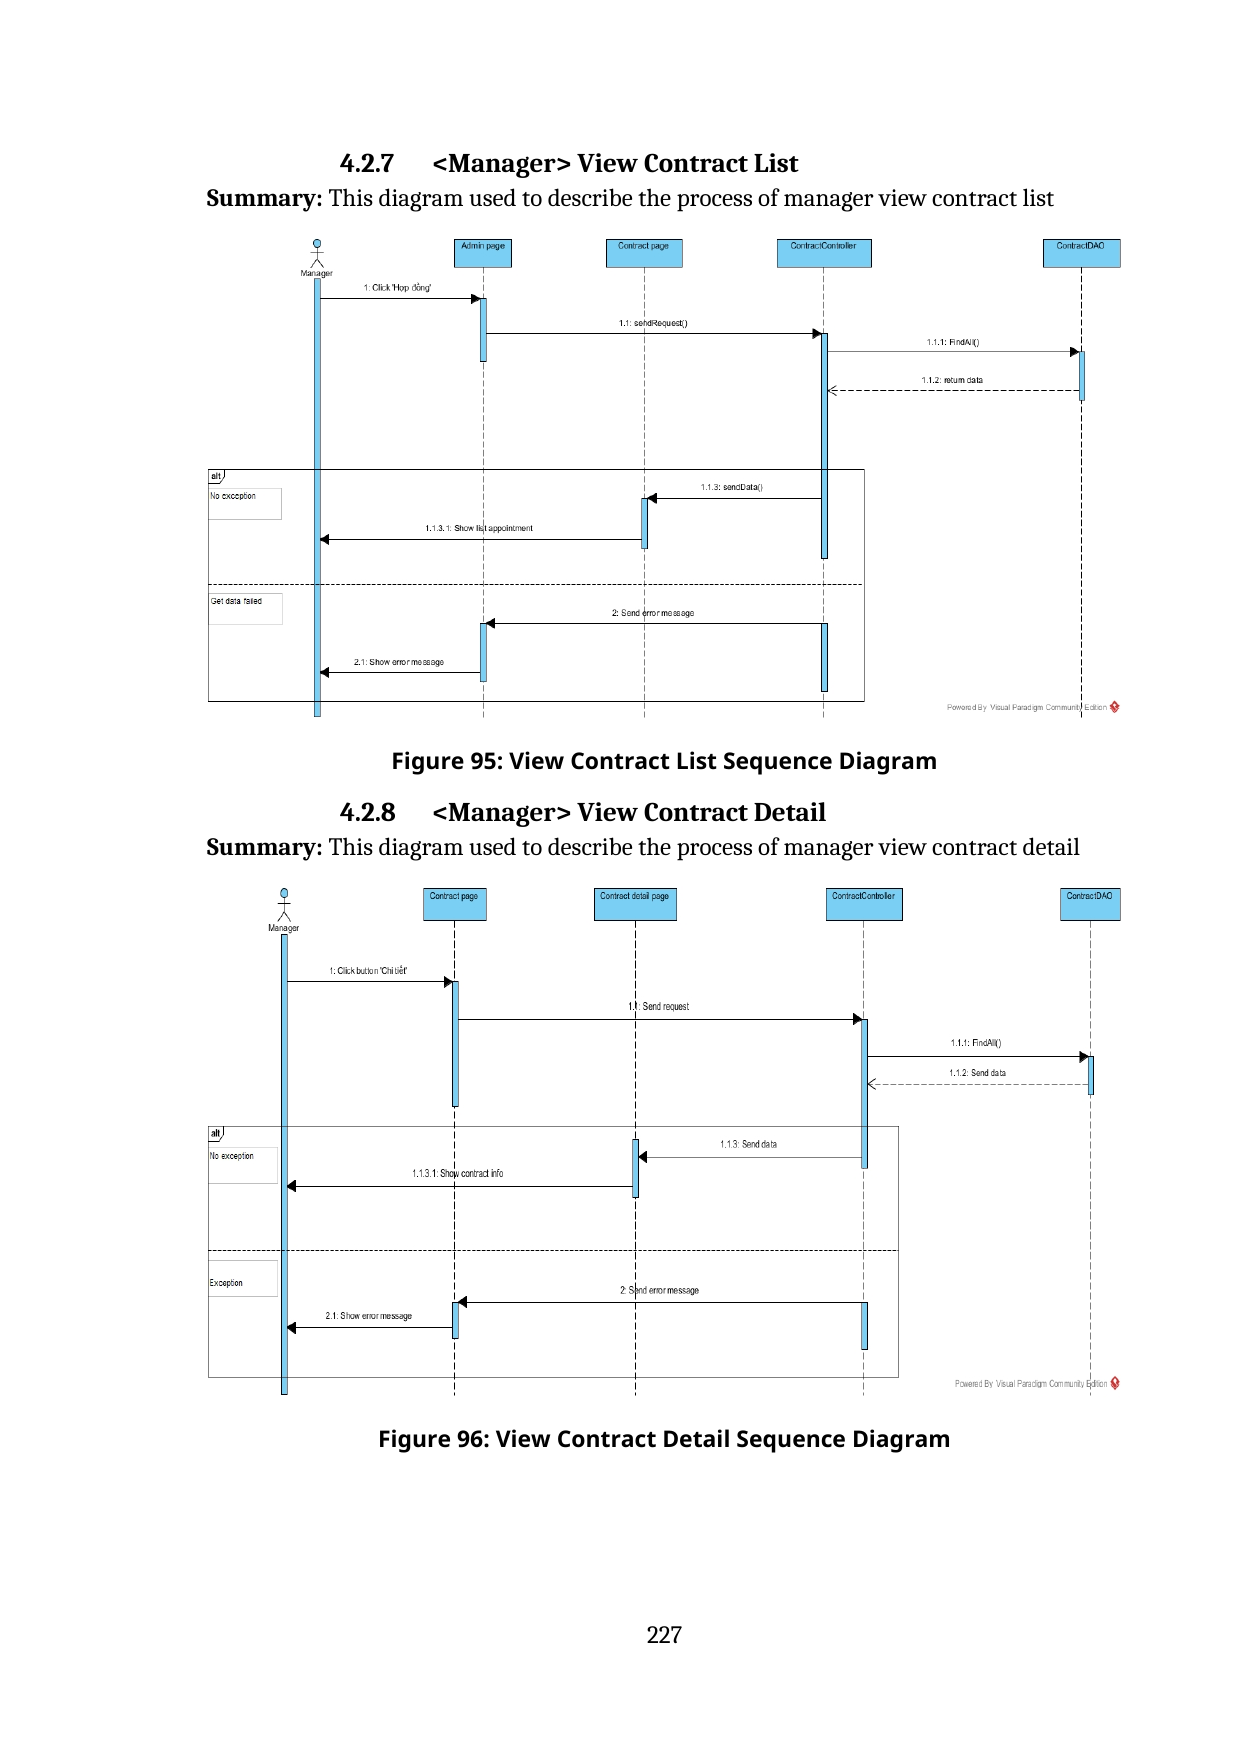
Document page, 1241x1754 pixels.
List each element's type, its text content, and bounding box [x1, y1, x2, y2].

subtitle <Manager> View Contract List [340, 148, 1122, 179]
picture [206, 886, 1123, 1398]
text Figure 95: View Contract List Sequence Diagram [207, 745, 1122, 776]
text Summary: This diagram used to describe the process of manager view contract detail [207, 832, 1122, 861]
text Figure 96: View Contract Detail Sequence Diagram [207, 1423, 1122, 1454]
subtitle <Manager> View Contract Detail [340, 797, 1122, 828]
picture [206, 237, 1123, 720]
text Summary: This diagram used to describe the process of manager view contract list [207, 183, 1122, 212]
